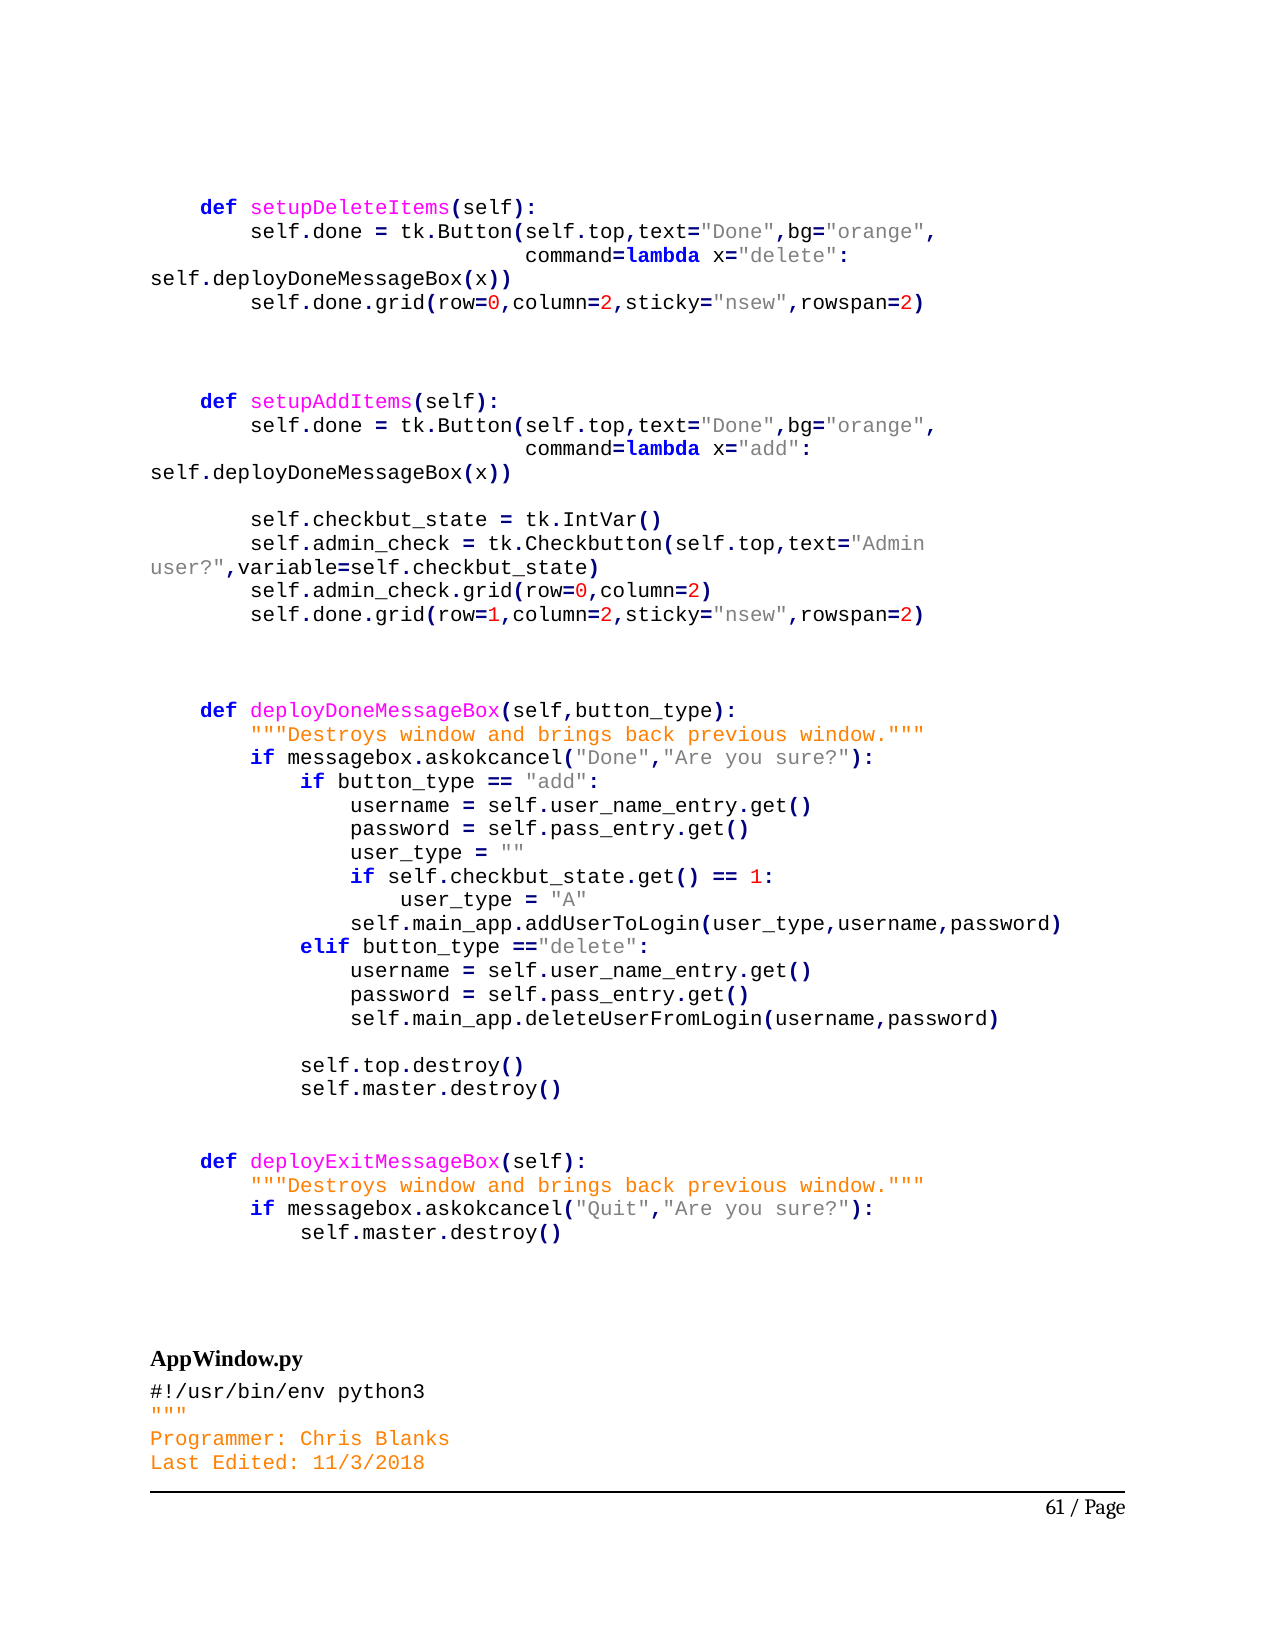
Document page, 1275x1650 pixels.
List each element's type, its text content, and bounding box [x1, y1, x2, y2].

text Programmer: Chris Blanks [150, 1428, 1125, 1452]
text self.main_app.deleteUserFromLogin(username,password) [150, 1007, 1125, 1031]
text """Destroys window and brings back previous window.""" [150, 724, 1125, 747]
text if messagebox.askokcancel("Quit","Are you sure?"): [150, 1198, 1125, 1222]
text def deployDoneMessageBox(self,button_type): [150, 700, 1125, 724]
text self.master.destroy() [150, 1078, 1125, 1102]
text password = self.pass_entry.get() [150, 818, 1125, 842]
subtitle AppWindow.py [150, 1344, 1125, 1371]
text command=lambda x="add": self.deployDoneMessageBox(x)) [150, 438, 1125, 486]
text if messagebox.askokcancel("Done","Are you sure?"): [150, 747, 1125, 771]
text password = self.pass_entry.get() [150, 984, 1125, 1007]
text username = self.user_name_entry.get() [150, 960, 1125, 984]
text self.admin_check.grid(row=0,column=2) [150, 580, 1125, 604]
text """ [150, 1405, 1125, 1428]
text def setupDeleteItems(self): [150, 197, 1125, 221]
text Last Edited: 11/3/2018 [150, 1452, 1125, 1476]
text self.checkbut_state = tk.IntVar() [150, 509, 1125, 533]
text #!/usr/bin/env python3 [150, 1381, 1125, 1405]
text elif button_type =="delete": [150, 937, 1125, 960]
text self.admin_check = tk.Checkbutton(self.top,text="Admin user?",variable=self.checkbut_state) [150, 533, 1125, 580]
text self.done = tk.Button(self.top,text="Done",bg="orange", [150, 415, 1125, 438]
text self.main_app.addUserToLogin(user_type,username,password) [150, 913, 1125, 937]
text self.done = tk.Button(self.top,text="Done",bg="orange", [150, 221, 1125, 244]
text self.master.destroy() [150, 1222, 1125, 1246]
text if button_type == "add": [150, 771, 1125, 795]
text user_type = "A" [150, 889, 1125, 913]
text user_type = "" [150, 842, 1125, 866]
text if self.checkbut_state.get() == 1: [150, 866, 1125, 889]
text def setupAddItems(self): [150, 391, 1125, 415]
text def deployExitMessageBox(self): [150, 1151, 1125, 1174]
text self.top.destroy() [150, 1055, 1125, 1078]
text """Destroys window and brings back previous window.""" [150, 1174, 1125, 1198]
text self.done.grid(row=1,column=2,sticky="nsew",rowspan=2) [150, 604, 1125, 628]
text username = self.user_name_entry.get() [150, 795, 1125, 818]
text self.done.grid(row=0,column=2,sticky="nsew",rowspan=2) [150, 292, 1125, 316]
text command=lambda x="delete": self.deployDoneMessageBox(x)) [150, 244, 1125, 292]
